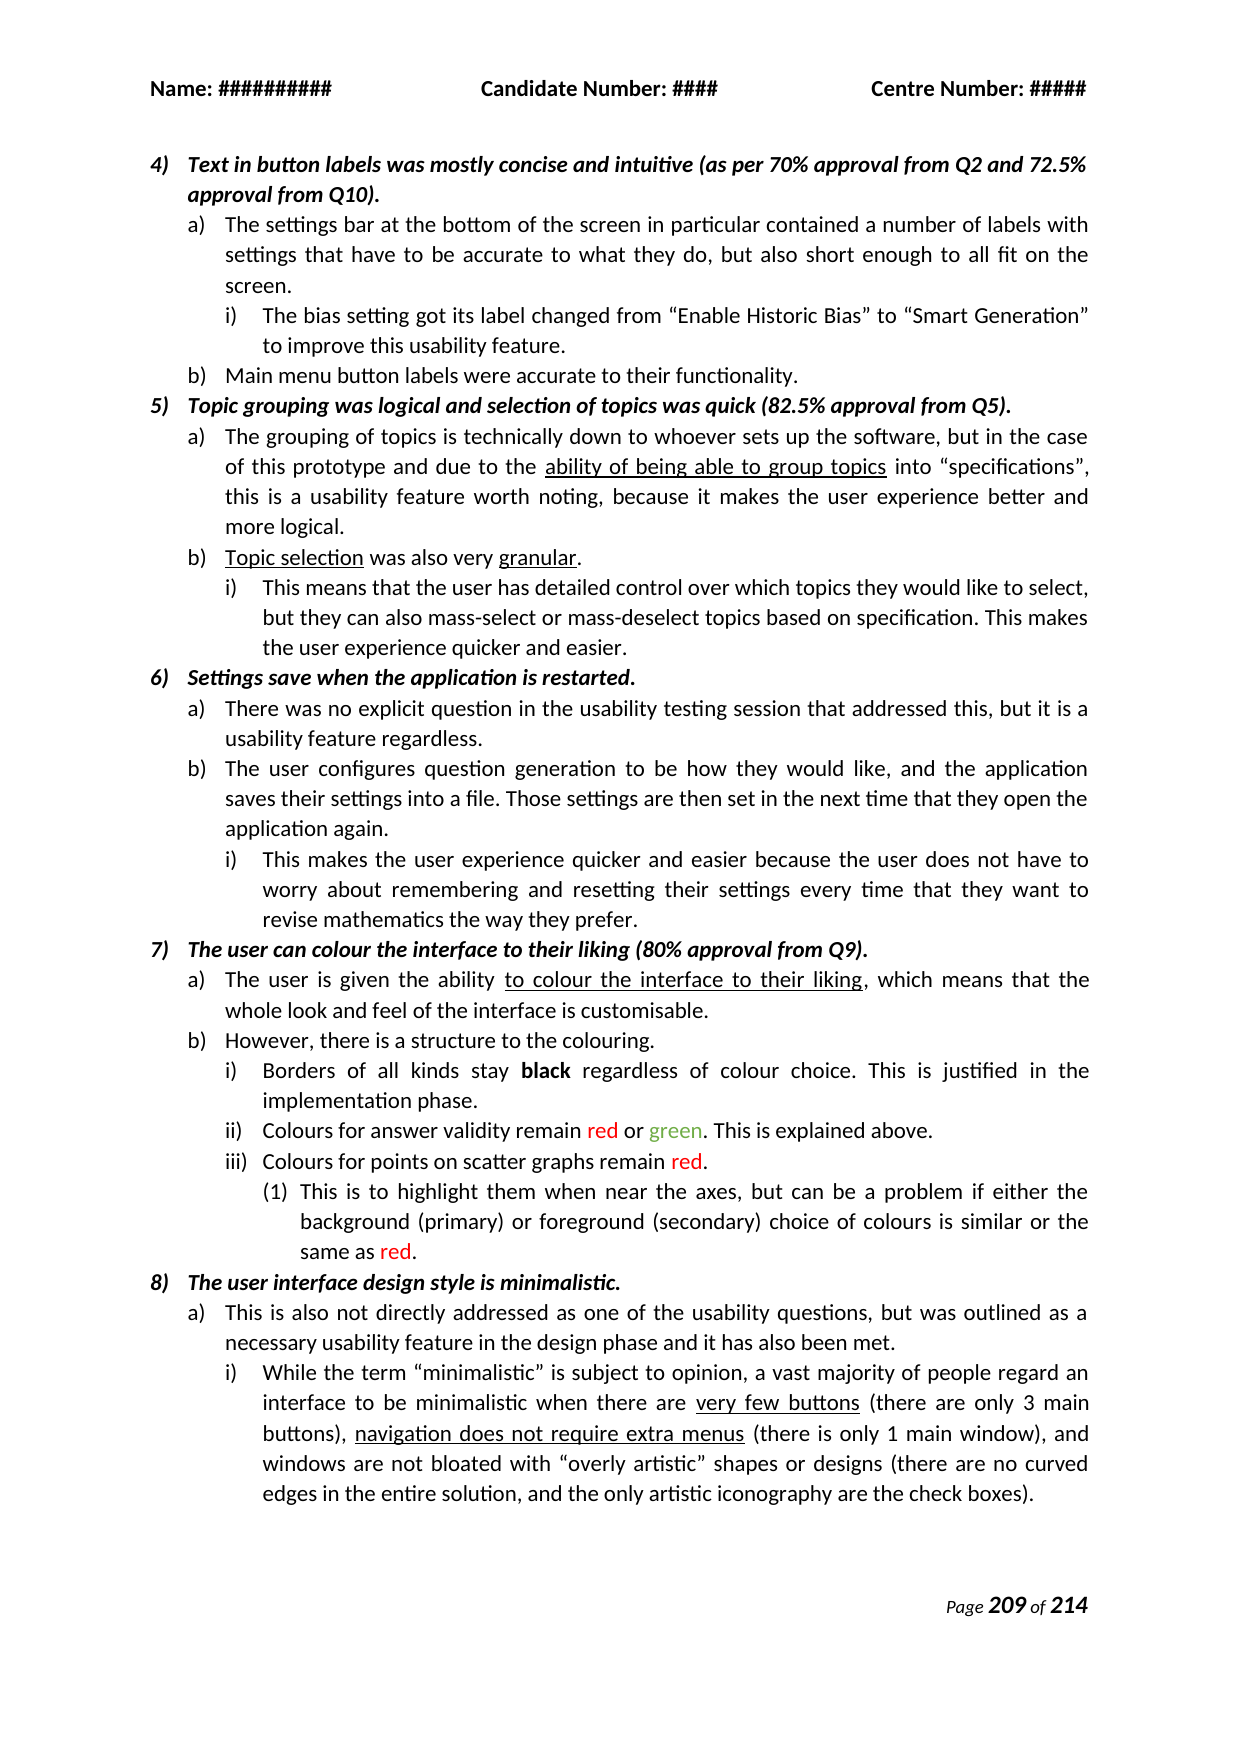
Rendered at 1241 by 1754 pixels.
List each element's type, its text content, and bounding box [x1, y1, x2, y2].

list Main menu button labels were accurate to their functionality. [187, 361, 1090, 389]
list This is also not directly addressed as one of the usability questions, but was outlined as a necessary usability feature in the design phase and it has also been met. [187, 1298, 1090, 1356]
list However, there is a structure to the colouring. [187, 1026, 1090, 1054]
list Settings save when the application is restarted. [150, 663, 1090, 692]
list Topic grouping was logical and selection of topics was quick (82.5% approval from Q5). [150, 392, 1090, 420]
list The user configures question generation to be how they would like, and the application saves their settings into a file. Those settings are then set in the next time that they open the application again. [187, 754, 1090, 843]
list The user is given the ability to colour the interface to their liking, which means that the whole look and feel of the interface is customisable. [187, 966, 1090, 1024]
list This makes the user experience quicker and easier because the user does not have to worry about remembering and resetting their settings every time that they want to revise mathematics the way they prefer. [225, 845, 1090, 933]
list Topic selection was also very granular. [187, 543, 1090, 571]
list Colours for points on scatter graphs remain red. [225, 1147, 1090, 1175]
list Borders of all kinds stay black regardless of colour choice. This is justified in the implementation phase. [225, 1056, 1090, 1114]
list There was no explicit question in the usability testing session that addressed this, but it is a usability feature regardless. [187, 694, 1090, 752]
list Colours for answer validity remain red or green. This is explained above. [225, 1117, 1090, 1145]
list Text in button labels was mostly concise and intuitive (as per 70% approval from Q2 and 72.5% approval from Q10). [150, 150, 1090, 208]
list The user interface design style is minimalistic. [150, 1268, 1090, 1296]
list The settings bar at the bottom of the screen in particular contained a number of labels with settings that have to be accurate to what they do, but also short enough to all fit on the screen. [187, 210, 1090, 299]
list The grouping of topics is technically down to whoever sets up the software, but in the case of this prototype and due to the ability of being able to group topics into “specifications”, this is a usability feature worth noting, because it makes the user experience better and more logical. [187, 422, 1090, 541]
list The user can colour the interface to their liking (80% approval from Q9). [150, 935, 1090, 963]
list While the term “minimalistic” is subject to opinion, a vast majority of people regard an interface to be minimalistic when there are very few buttons (there are only 3 main buttons), navigation does not require extra menus (there is only 1 main window), and windows are not bloated with “overly artistic” shapes or designs (there are no curved edges in the entire solution, and the only artistic iconography are the check boxes). [225, 1358, 1090, 1507]
list The bias setting got its label changed from “Enable Historic Bias” to “Smart Generation” to improve this usability feature. [225, 301, 1090, 359]
list This means that the user has detailed control over which topics they would like to select, but they can also mass-select or mass-deselect topics based on specification. This makes the user experience quicker and easier. [225, 573, 1090, 661]
list This is to highlight them when near the axes, but can be a problem if either the background (primary) or foreground (secondary) choice of colours is similar or the same as red. [262, 1177, 1090, 1266]
